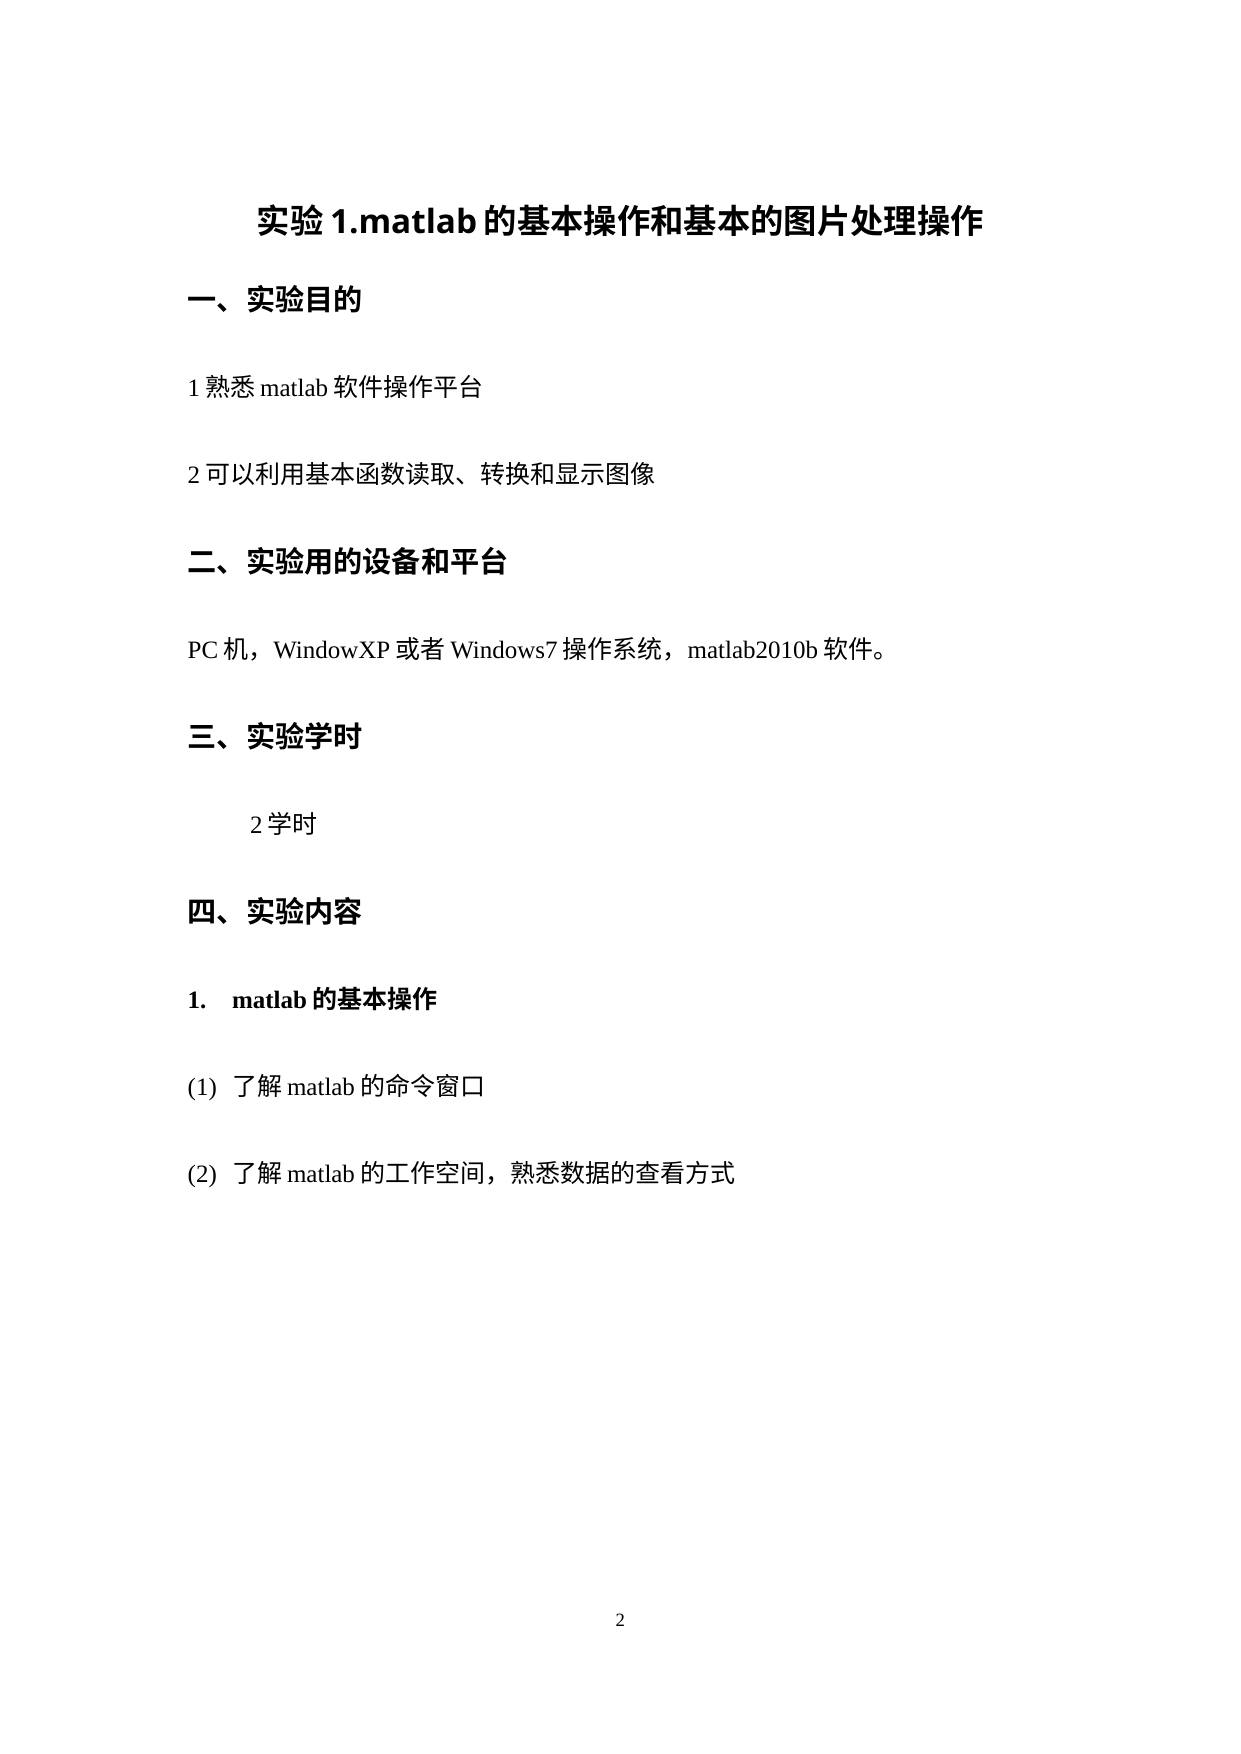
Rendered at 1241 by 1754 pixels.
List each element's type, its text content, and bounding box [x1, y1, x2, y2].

list 了解matlab的命令窗口 [187, 1052, 1053, 1117]
text 1熟悉matlab软件操作平台 [187, 353, 1053, 418]
text 三、实验学时 [187, 702, 1053, 767]
picture [734, 1170, 742, 1183]
text 一、实验目的 [187, 265, 1053, 330]
text 2学时 [187, 790, 1053, 855]
title 实验1.matlab的基本操作和基本的图片处理操作 [187, 187, 1053, 252]
list 了解matlab的工作空间，熟悉数据的查看方式 [187, 1139, 1053, 1204]
text 四、实验内容 [187, 877, 1053, 942]
text 2可以利用基本函数读取、转换和显示图像 [187, 440, 1053, 505]
list matlab的基本操作 [187, 965, 1053, 1030]
text 二、实验用的设备和平台 [187, 527, 1053, 592]
text PC机，WindowXP或者Windows7操作系统，matlab2010b软件。 [187, 615, 1053, 680]
